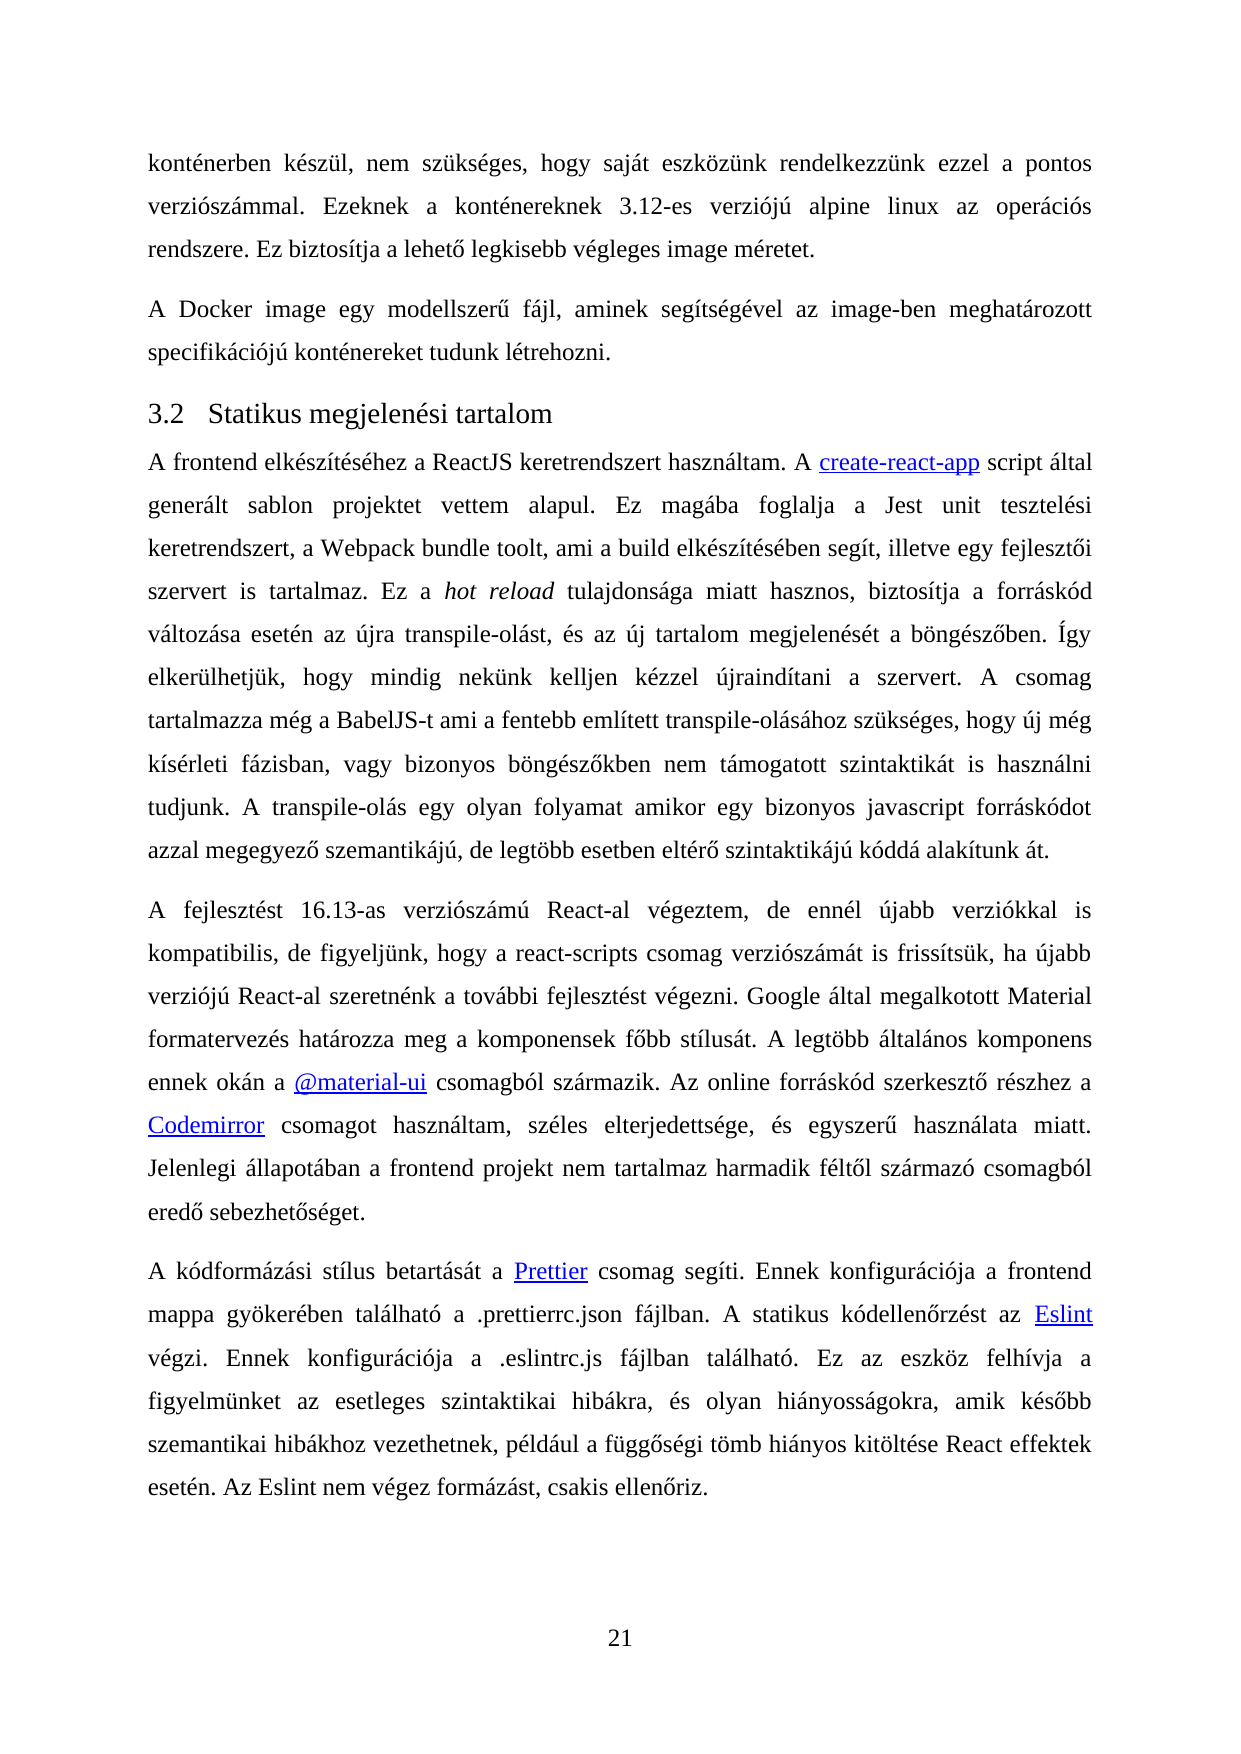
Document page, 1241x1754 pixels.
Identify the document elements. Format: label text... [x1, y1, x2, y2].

text A frontend elkészítéséhez a ReactJS keretrendszert használtam. A create-react-app script által generált sablon projektet vettem alapul. Ez magába foglalja a Jest unit tesztelési keretrendszert, a Webpack bundle toolt, ami a build elkészítésében segít, illetve egy fejlesztői szervert is tartalmaz. Ez a hot reload tulajdonsága miatt hasznos, biztosítja a forráskód változása esetén az újra transpile-olást, és az új tartalom megjelenését a böngészőben. Így elkerülhetjük, hogy mindig nekünk kelljen kézzel újraindítani a szervert. A csomag tartalmazza még a BabelJS-t ami a fentebb említett transpile-olásához szükséges, hogy új még kísérleti fázisban, vagy bizonyos böngészőkben nem támogatott szintaktikát is használni tudjunk. A transpile-olás egy olyan folyamat amikor egy bizonyos javascript forráskódot azzal megegyező szemantikájú, de legtöbb esetben eltérő szintaktikájú kóddá alakítunk át. [148, 447, 1093, 864]
text A Docker image egy modellszerű fájl, aminek segítségével az image-ben meghatározott specifikációjú konténereket tudunk létrehozni. [148, 294, 1093, 366]
text A kódformázási stílus betartását a Prettier csomag segíti. Ennek konfigurációja a frontend mappa gyökerében található a .prettierrc.json fájlban. A statikus kódellenőrzést az Eslint végzi. Ennek konfigurációja a .eslintrc.js fájlban található. Ez az eszköz felhívja a figyelmünket az esetleges szintaktikai hibákra, és olyan hiányosságokra, amik később szemantikai hibákhoz vezethetnek, például a függőségi tömb hiányos kitöltése React effektek esetén. Az Eslint nem végez formázást, csakis ellenőriz. [148, 1256, 1093, 1501]
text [148, 148, 1093, 263]
subtitle Statikus megjelenési tartalom [148, 397, 1093, 430]
text A fejlesztést 16.13-as verziószámú React-al végeztem, de ennél újabb verziókkal is kompatibilis, de figyeljünk, hogy a react-scripts csomag verziószámát is frissítsük, ha újabb verziójú React-al szeretnénk a további fejlesztést végezni. Google által megalkotott Material formatervezés határozza meg a komponensek főbb stílusát. A legtöbb általános komponens ennek okán a @material-ui csomagból származik. Az online forráskód szerkesztő részhez a Codemirror csomagot használtam, széles elterjedettsége, és egyszerű használata miatt. Jelenlegi állapotában a frontend projekt nem tartalmaz harmadik féltől származó csomagból eredő sebezhetőséget. [148, 895, 1093, 1225]
